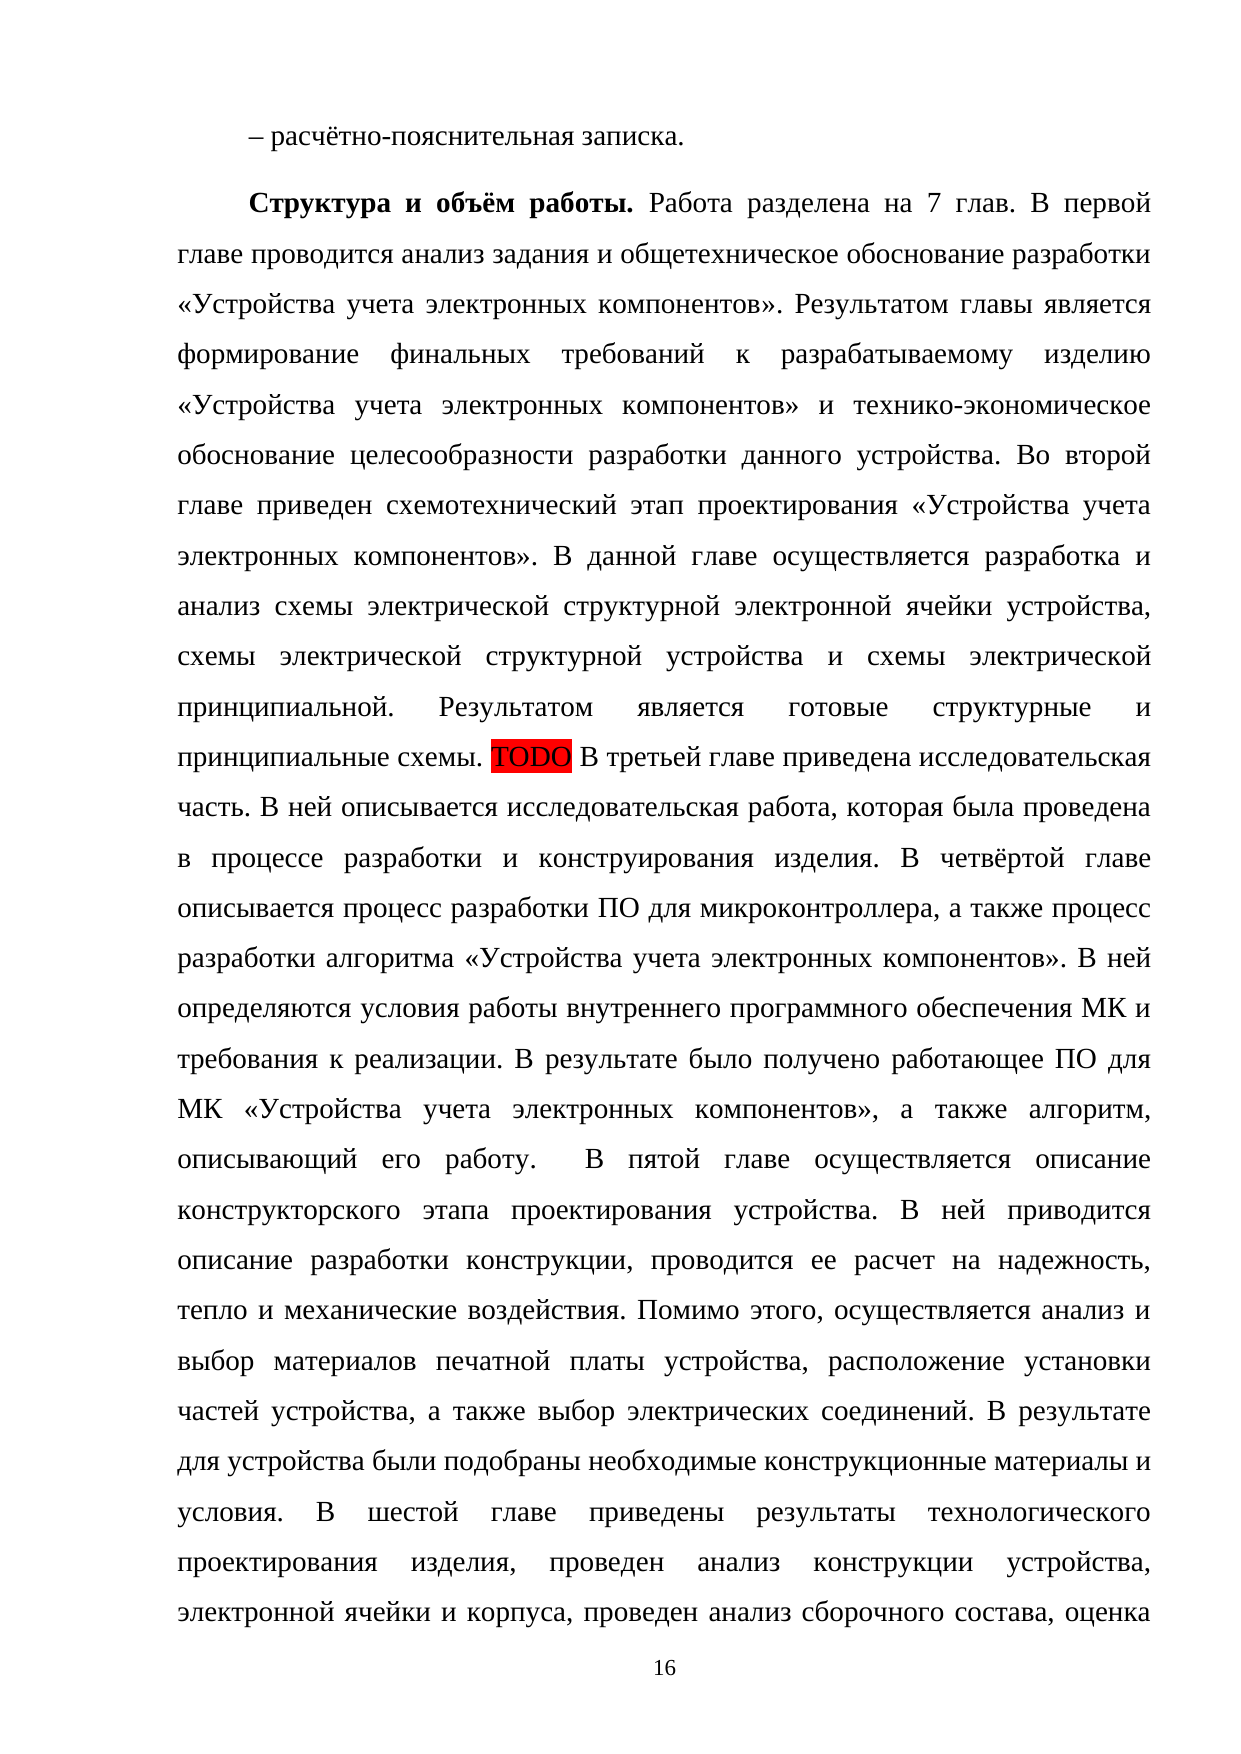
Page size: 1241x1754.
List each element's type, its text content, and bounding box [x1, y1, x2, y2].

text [177, 186, 1152, 1628]
text – расчётно-пояснительная записка. [177, 118, 1152, 152]
